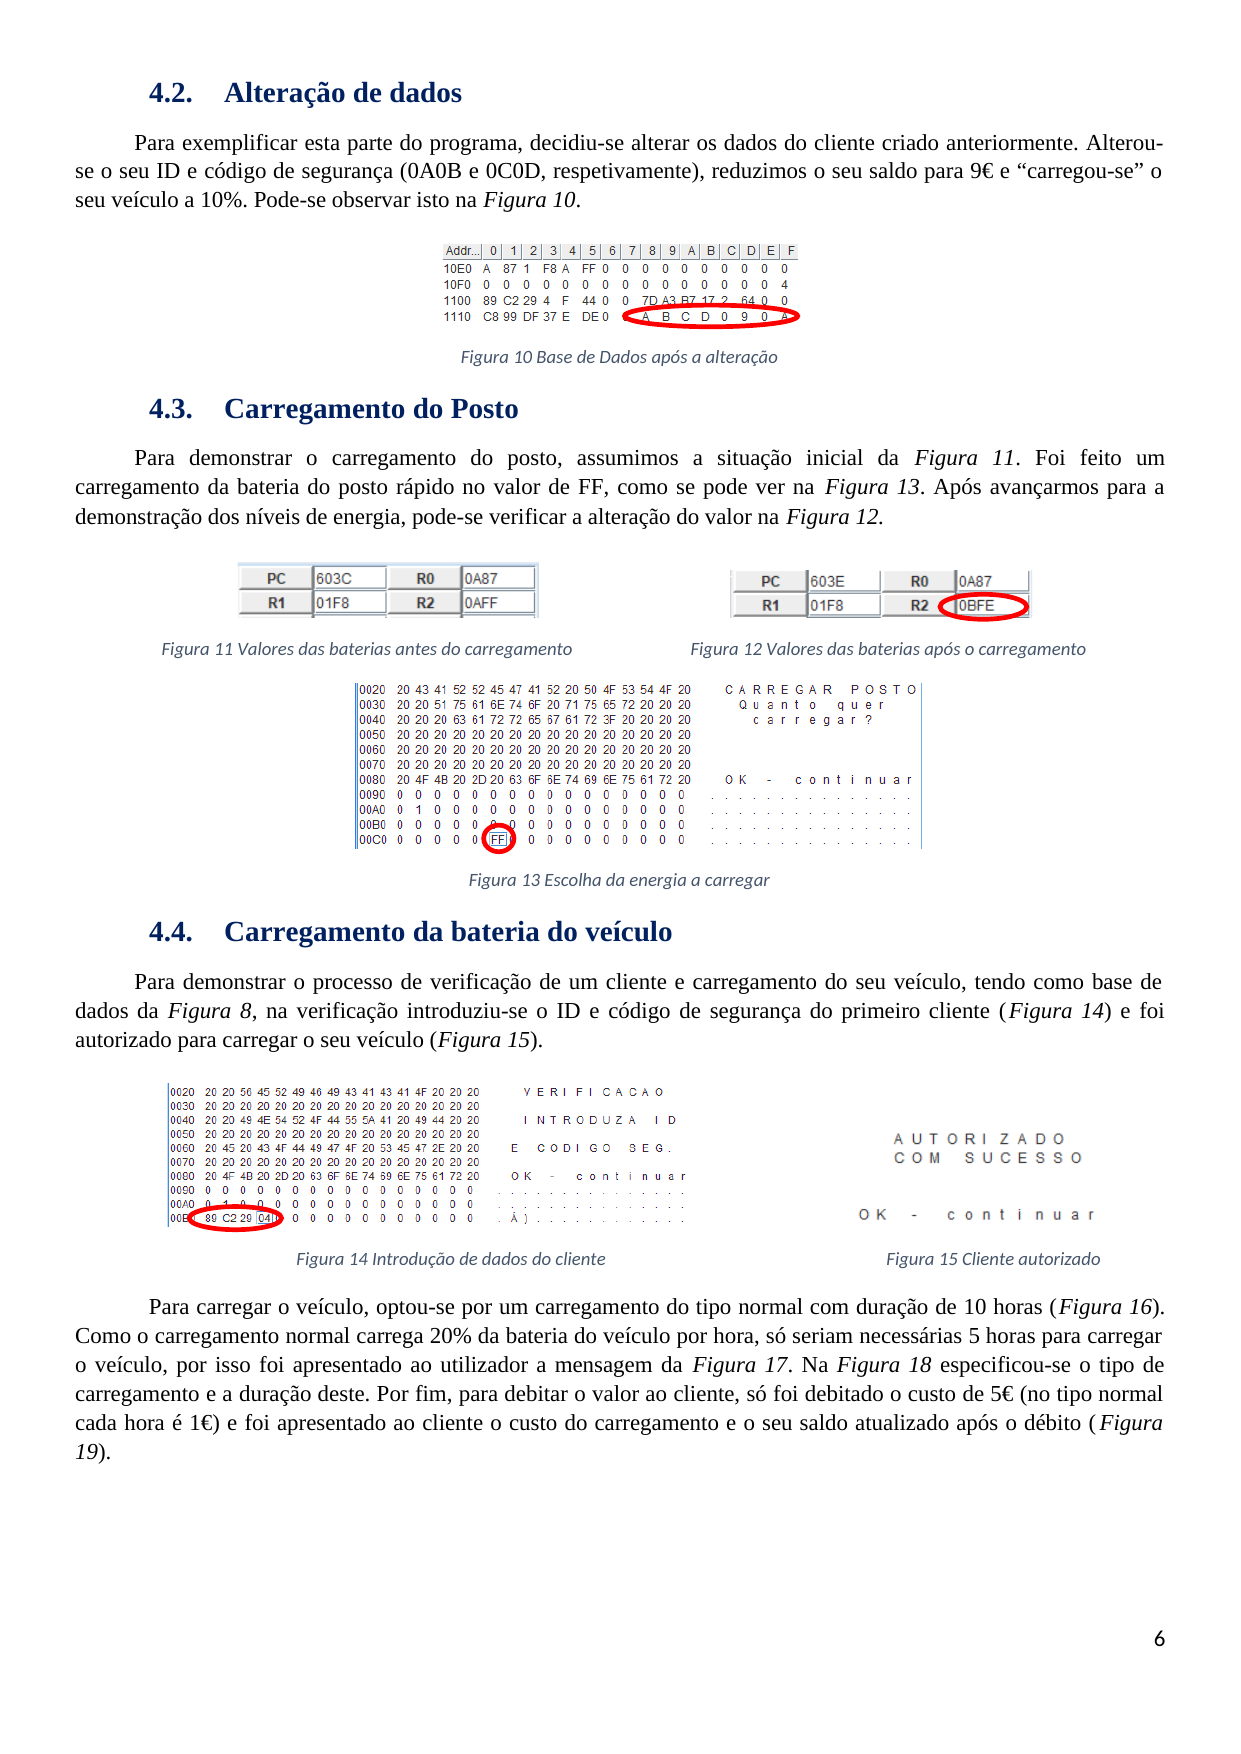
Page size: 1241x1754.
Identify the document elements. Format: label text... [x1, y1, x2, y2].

picture [355, 683, 922, 849]
text Para demonstrar o processo de verificação de um cliente e carregamento do seu veículo, tendo como base de dados da Figura 8, na verificação introduziu-se o ID e código de segurança do primeiro cliente (Figura 14) e foi autorizado para carregar o seu veículo (Figura 15). [75, 968, 1165, 1052]
picture [847, 1123, 1111, 1228]
list Alteração de dados [149, 75, 1165, 108]
list Carregamento do Posto [149, 391, 1165, 424]
picture [487, 828, 511, 849]
text Figura 10 Base de Dados após a alteração [75, 345, 1165, 368]
picture [630, 308, 793, 324]
text Figura 14 Introdução de dados do cliente Figura 15 Cliente autorizado [222, 1247, 1165, 1270]
picture [730, 570, 1033, 618]
text Figura 11 Valores das baterias antes do carregamento Figura 12 Valores das baterias após o carregamento [75, 637, 1165, 660]
text Figura 13 Escolha da energia a carregar [75, 868, 1165, 891]
picture [442, 244, 798, 326]
picture [193, 1209, 278, 1227]
text Para carregar o veículo, optou-se por um carregamento do tipo normal com duração de 10 horas (Figura 16). Como o carregamento normal carrega 20% da bateria do veículo por hora, só seriam necessárias 5 horas para carregar o veículo, por isso foi apresentado ao utilizador a mensagem da Figura 17. Na Figura 18 especificou-se o tipo de carregamento e a duração deste. Por fim, para debitar o valor ao cliente, só foi debitado o custo de 5€ (no tipo normal cada hora é 1€) e foi apresentado ao cliente o custo do carregamento e o seu saldo atualizado após o débito (Figura 19). [75, 1293, 1165, 1464]
picture [780, 321, 798, 326]
text Para exemplificar esta parte do programa, decidiu-se alterar os dados do cliente criado anteriormente. Alterou-se o seu ID e código de segurança (0A0B e 0C0D, respetivamente), reduzimos o seu saldo para 9€ e “carregou-se” o seu veículo a 10%. Pode-se observar isto na Figura 10. [75, 128, 1165, 213]
picture [237, 562, 539, 618]
picture [167, 1083, 693, 1227]
picture [943, 597, 1023, 616]
text Para demonstrar o carregamento do posto, assumimos a situação inicial da Figura 11. Foi feito um carregamento da bateria do posto rápido no valor de FF, como se pode ver na Figura 13. Após avançarmos para a demonstração dos níveis de energia, pode-se verificar a alteração do valor na Figura 12. [75, 444, 1165, 530]
list Carregamento da bateria do veículo [149, 914, 1165, 948]
